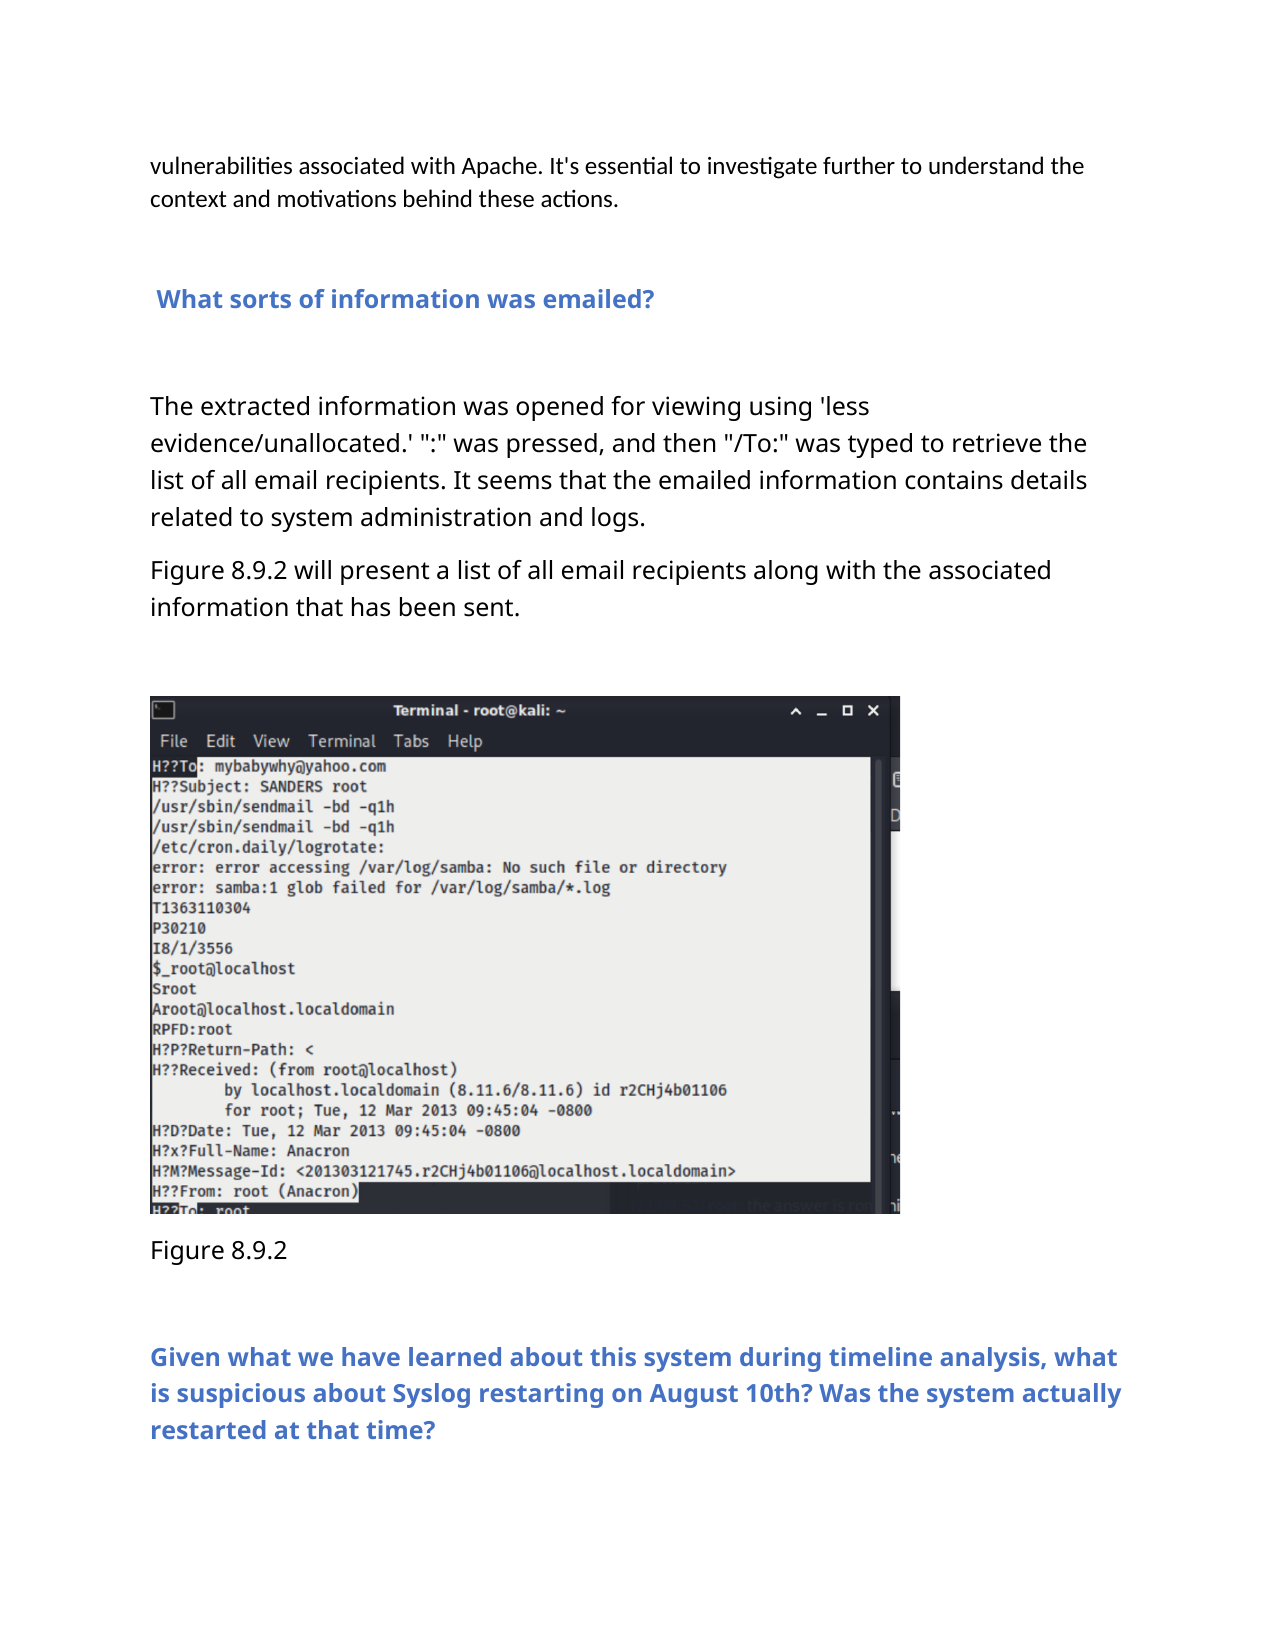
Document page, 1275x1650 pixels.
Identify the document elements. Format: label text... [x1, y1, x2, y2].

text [150, 150, 1125, 213]
text Figure 8.9.2 will present a list of all email recipients along with the associated information that has been sent. [150, 553, 1125, 623]
picture [150, 696, 901, 1214]
text Figure 8.9.2 [150, 1232, 1125, 1266]
text What sorts of information was emailed? [150, 282, 1125, 316]
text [150, 1339, 1125, 1477]
text The extracted information was opened for viewing using 'less evidence/unallocated.' ":" was pressed, and then "/To:" was typed to retrieve the list of all email recipients. It seems that the emailed information contains details related to system administration and logs. [150, 389, 1125, 533]
